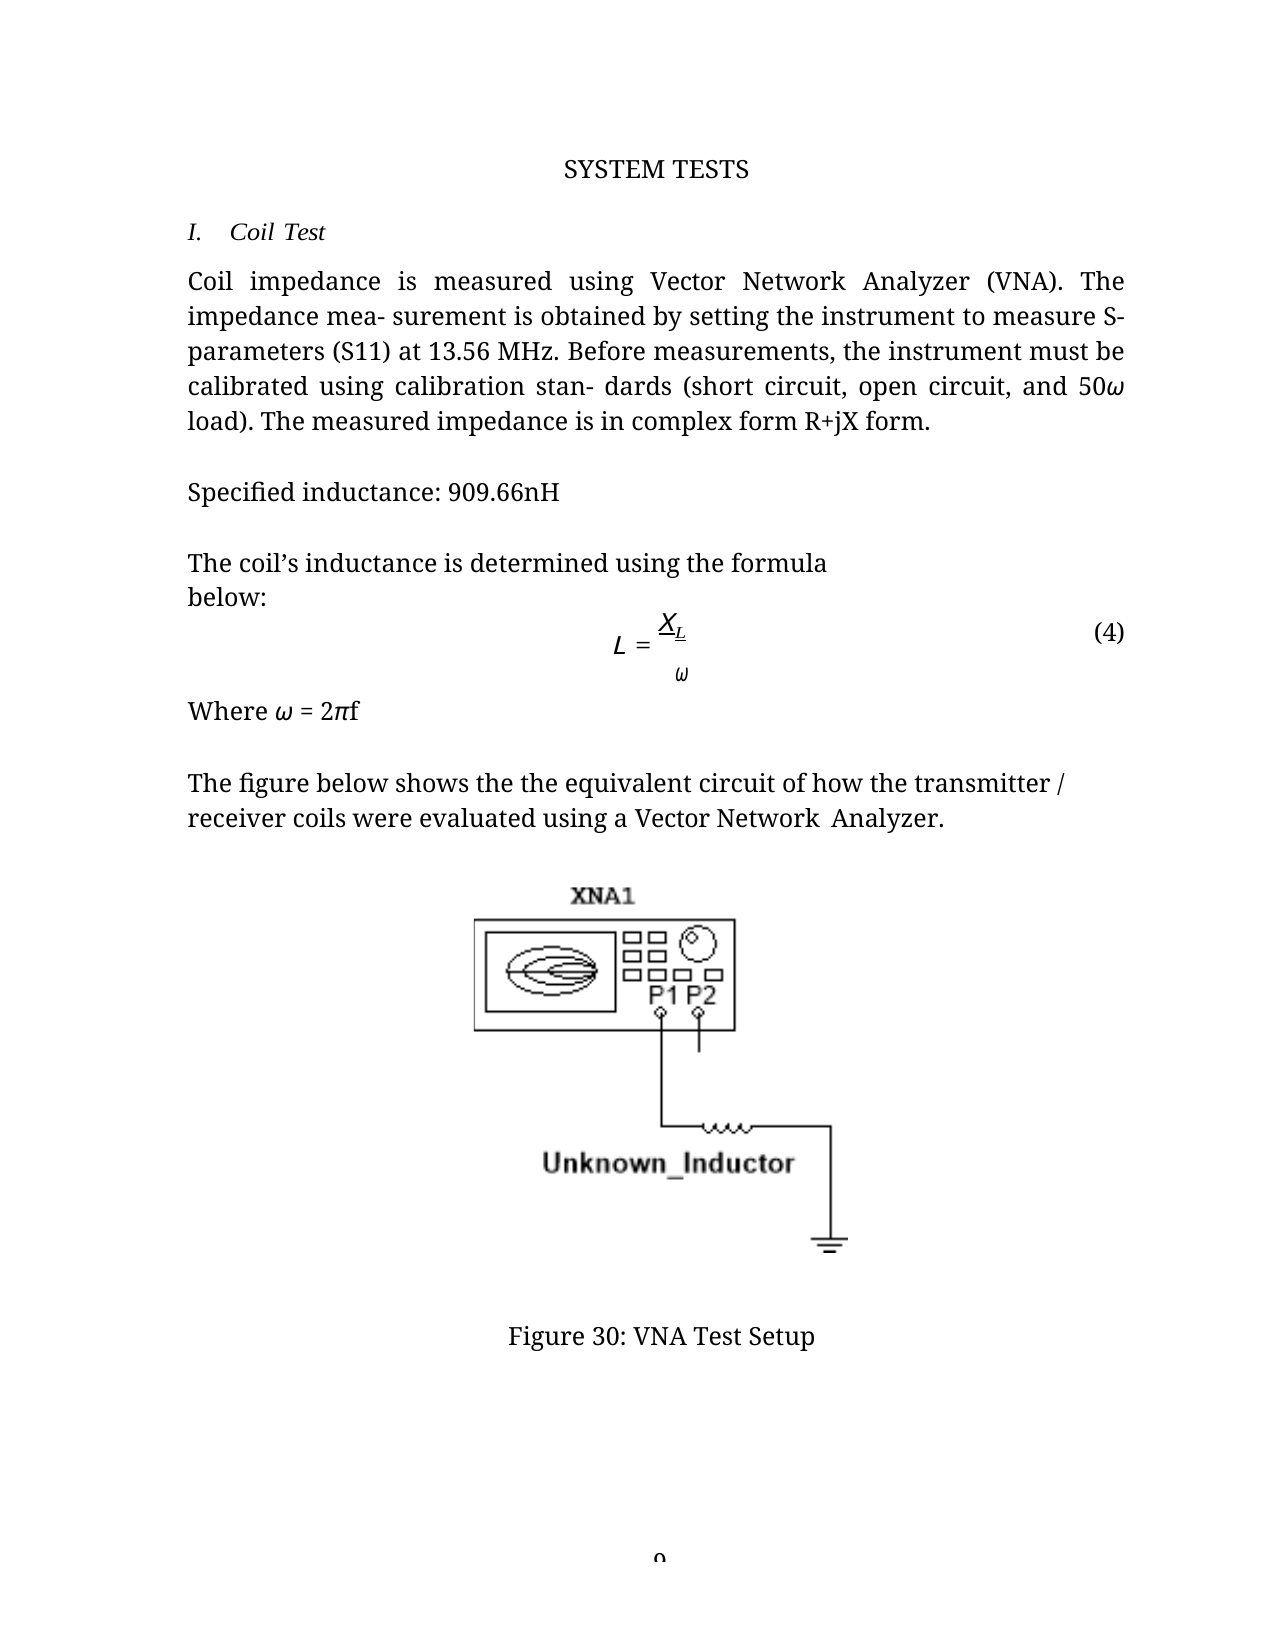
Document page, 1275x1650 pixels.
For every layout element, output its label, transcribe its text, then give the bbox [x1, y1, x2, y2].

picture [473, 887, 848, 1253]
text (4) [1094, 614, 1225, 648]
text L = XL [612, 622, 841, 662]
text The figure below shows the the equivalent circuit of how the transmitter / receiver coils were evaluated using a Vector Network Analyzer. [187, 765, 1126, 835]
text Figure 30: VNA Test Setup [508, 1319, 1225, 1353]
text ω [171, 662, 688, 686]
text Specified inductance: 909.66nH [187, 475, 1225, 509]
list Coil Test [187, 217, 1225, 246]
text The coil’s inductance is determined using the formula below: [187, 546, 841, 614]
text Coil impedance is measured using Vector Network Analyzer (VNA). The impedance mea- surement is obtained by setting the instrument to measure S-parameters (S11) at 13.56 MHz. Before measurements, the instrument must be calibrated using calibration stan- dards (short circuit, open circuit, and 50ω load). The measured impedance is in complex form R+jX form. [187, 263, 1125, 437]
text SYSTEM TESTS [370, 152, 943, 186]
text Where ω = 2πf [187, 693, 1225, 727]
